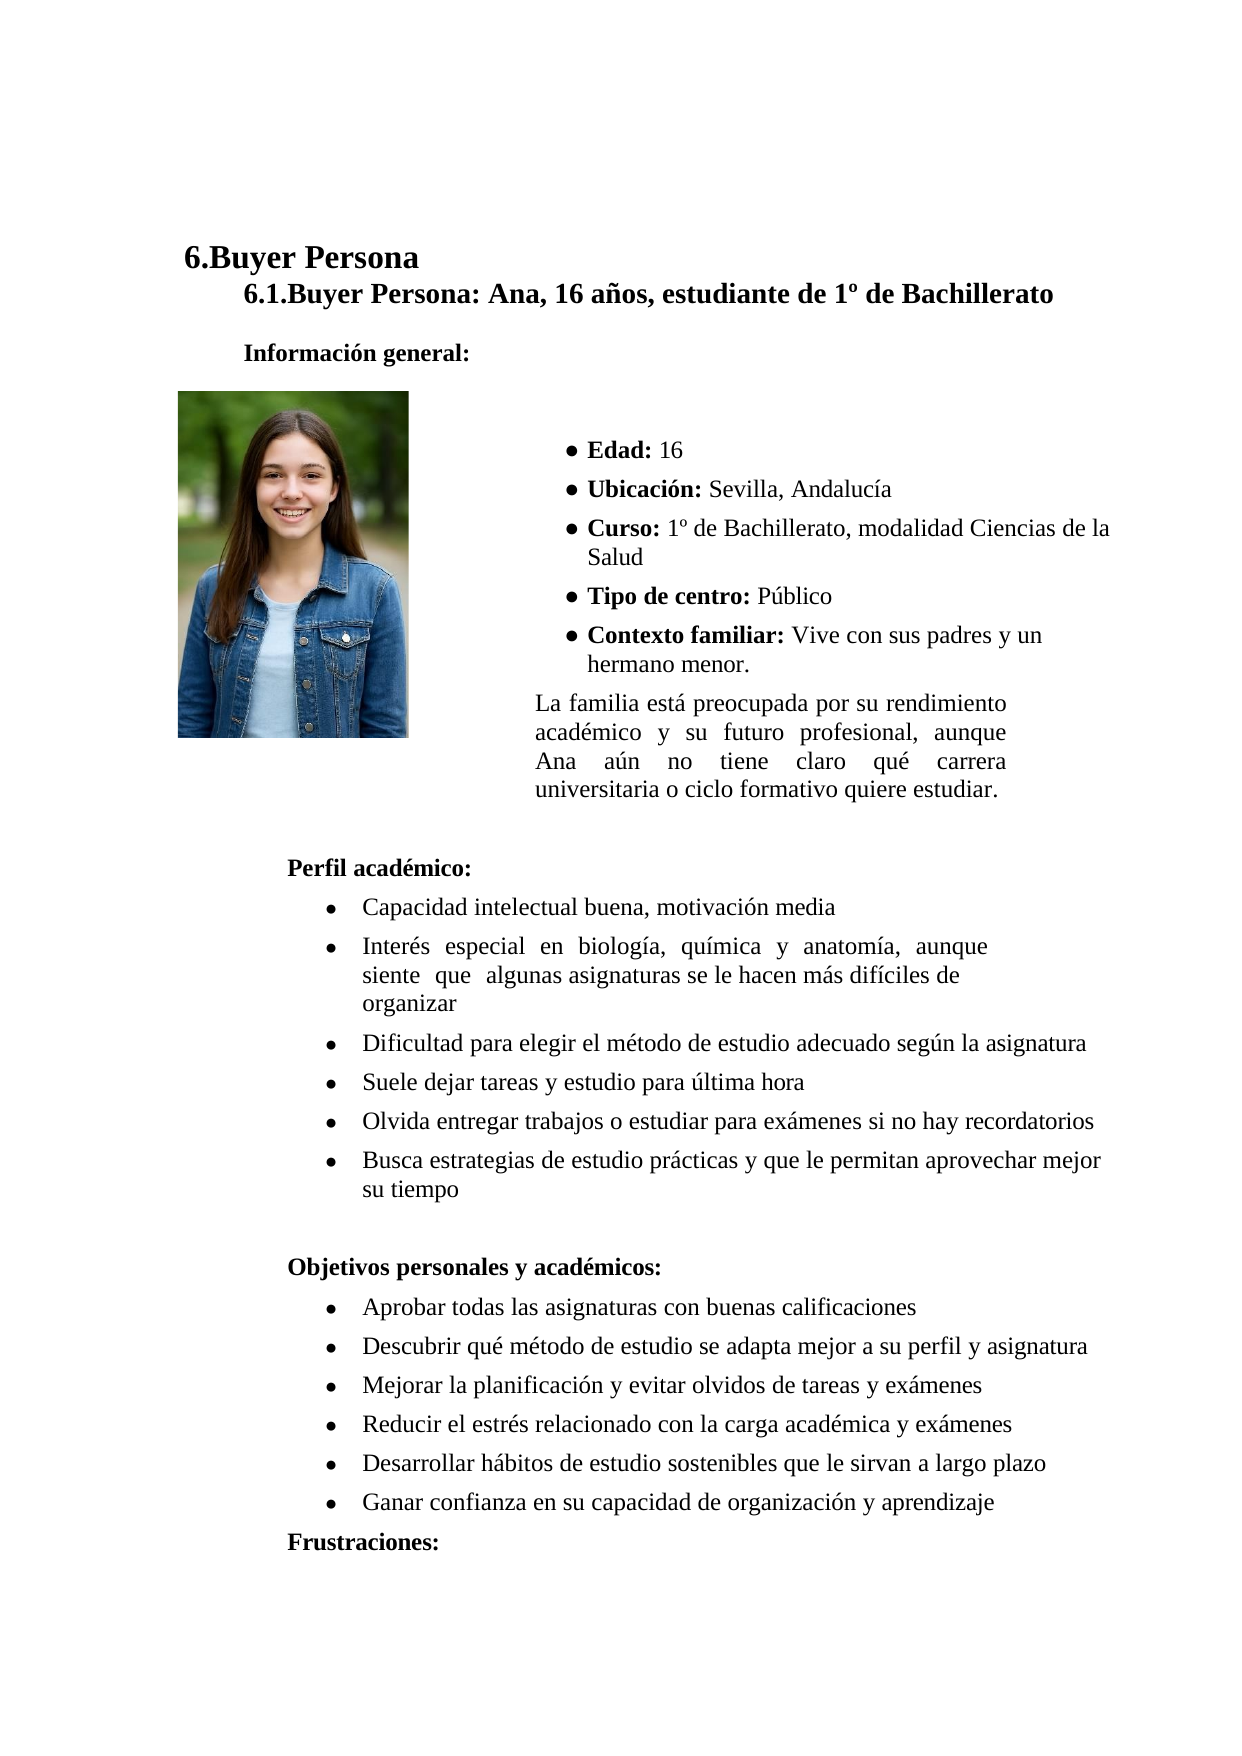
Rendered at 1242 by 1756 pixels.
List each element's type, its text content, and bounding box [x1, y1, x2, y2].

list Reducir el estrés relacionado con la carga académica y exámenes [324, 1409, 1110, 1438]
list Edad: 16 [564, 435, 1110, 464]
list Mejorar la planificación y evitar olvidos de tareas y exámenes [324, 1370, 1110, 1399]
list Ubicación: Sevilla, Andalucía [564, 474, 1110, 503]
text La familia está preocupada por su rendimiento académico y su futuro profesional, aunque Ana aún no tiene claro qué carrera universitaria o ciclo formativo quiere estudiar. [535, 688, 1007, 803]
list Busca estrategias de estudio prácticas y que le permitan aprovechar mejor su tiempo [324, 1145, 1110, 1203]
list Capacidad intelectual buena, motivación media [324, 892, 1110, 921]
list Tipo de centro: Público [564, 581, 1110, 610]
subtitle 6.Buyer Persona [184, 237, 1110, 276]
list Aprobar todas las asignaturas con buenas calificaciones [324, 1292, 1110, 1320]
picture [177, 391, 409, 738]
list Descubrir qué método de estudio se adapta mejor a su perfil y asignatura [324, 1331, 1110, 1359]
list Curso: 1º de Bachillerato, modalidad Ciencias de la Salud [564, 513, 1110, 571]
text Perfil académico: [287, 853, 1110, 882]
list Ganar confianza en su capacidad de organización y aprendizaje [324, 1487, 1110, 1516]
list Interés especial en biología, química y anatomía, aunque siente que algunas asignaturas se le hacen más difíciles de organizar [324, 931, 1007, 1017]
list Dificultad para elegir el método de estudio adecuado según la asignatura [324, 1028, 1110, 1057]
text 6.1.Buyer Persona: Ana, 16 años, estudiante de 1º de Bachillerato Información general: [243, 276, 1111, 367]
text Frustraciones: [287, 1527, 1110, 1555]
list Contexto familiar: Vive con sus padres y un hermano menor. [564, 620, 1110, 678]
text Objetivos personales y académicos: [287, 1252, 1110, 1281]
list Desarrollar hábitos de estudio sostenibles que le sirvan a largo plazo [324, 1448, 1110, 1477]
list Olvida entregar trabajos o estudiar para exámenes si no hay recordatorios [324, 1106, 1110, 1135]
list Suele dejar tareas y estudio para última hora [324, 1067, 1110, 1096]
